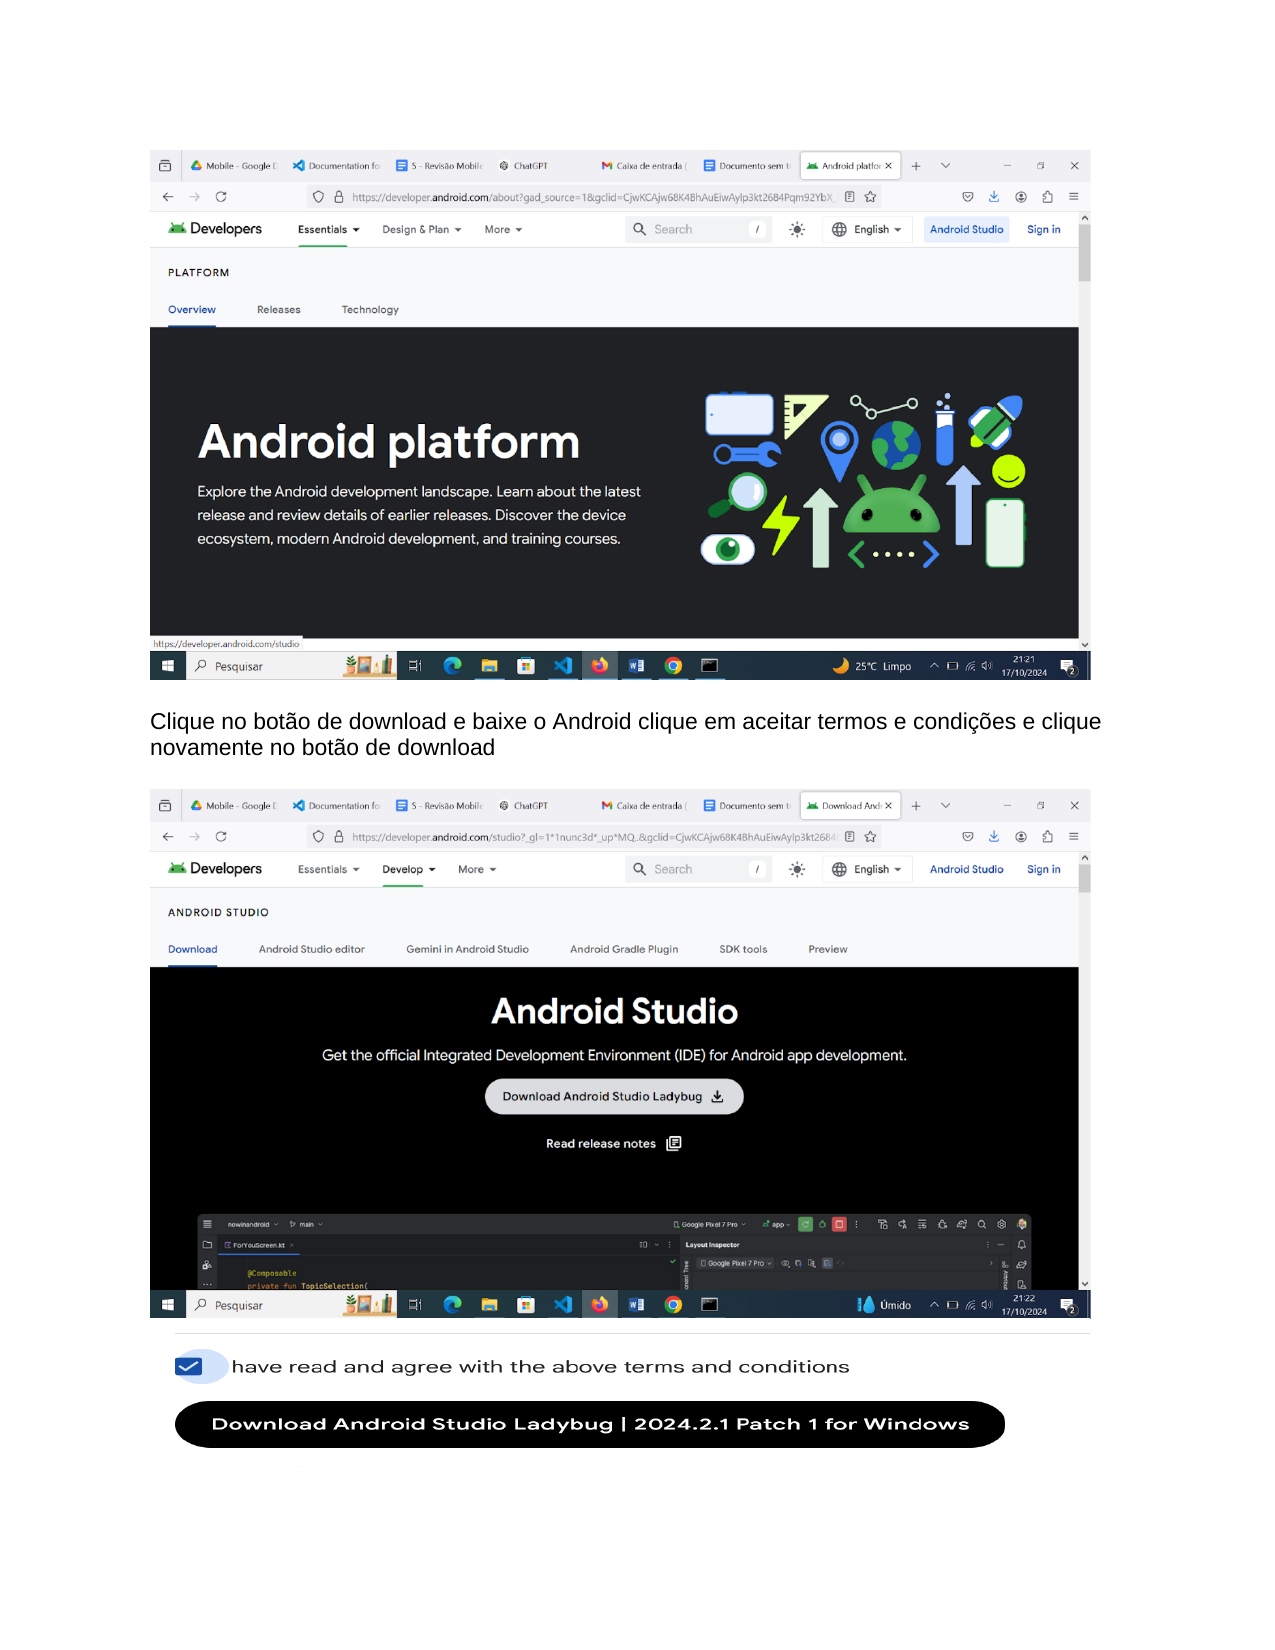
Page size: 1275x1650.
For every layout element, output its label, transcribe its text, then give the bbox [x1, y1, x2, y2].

picture [150, 150, 1091, 680]
picture [150, 789, 1091, 1467]
text Clique no botão de download e baixe o Android clique em aceitar termos e condições e clique novamente no botão de download [150, 708, 1125, 761]
